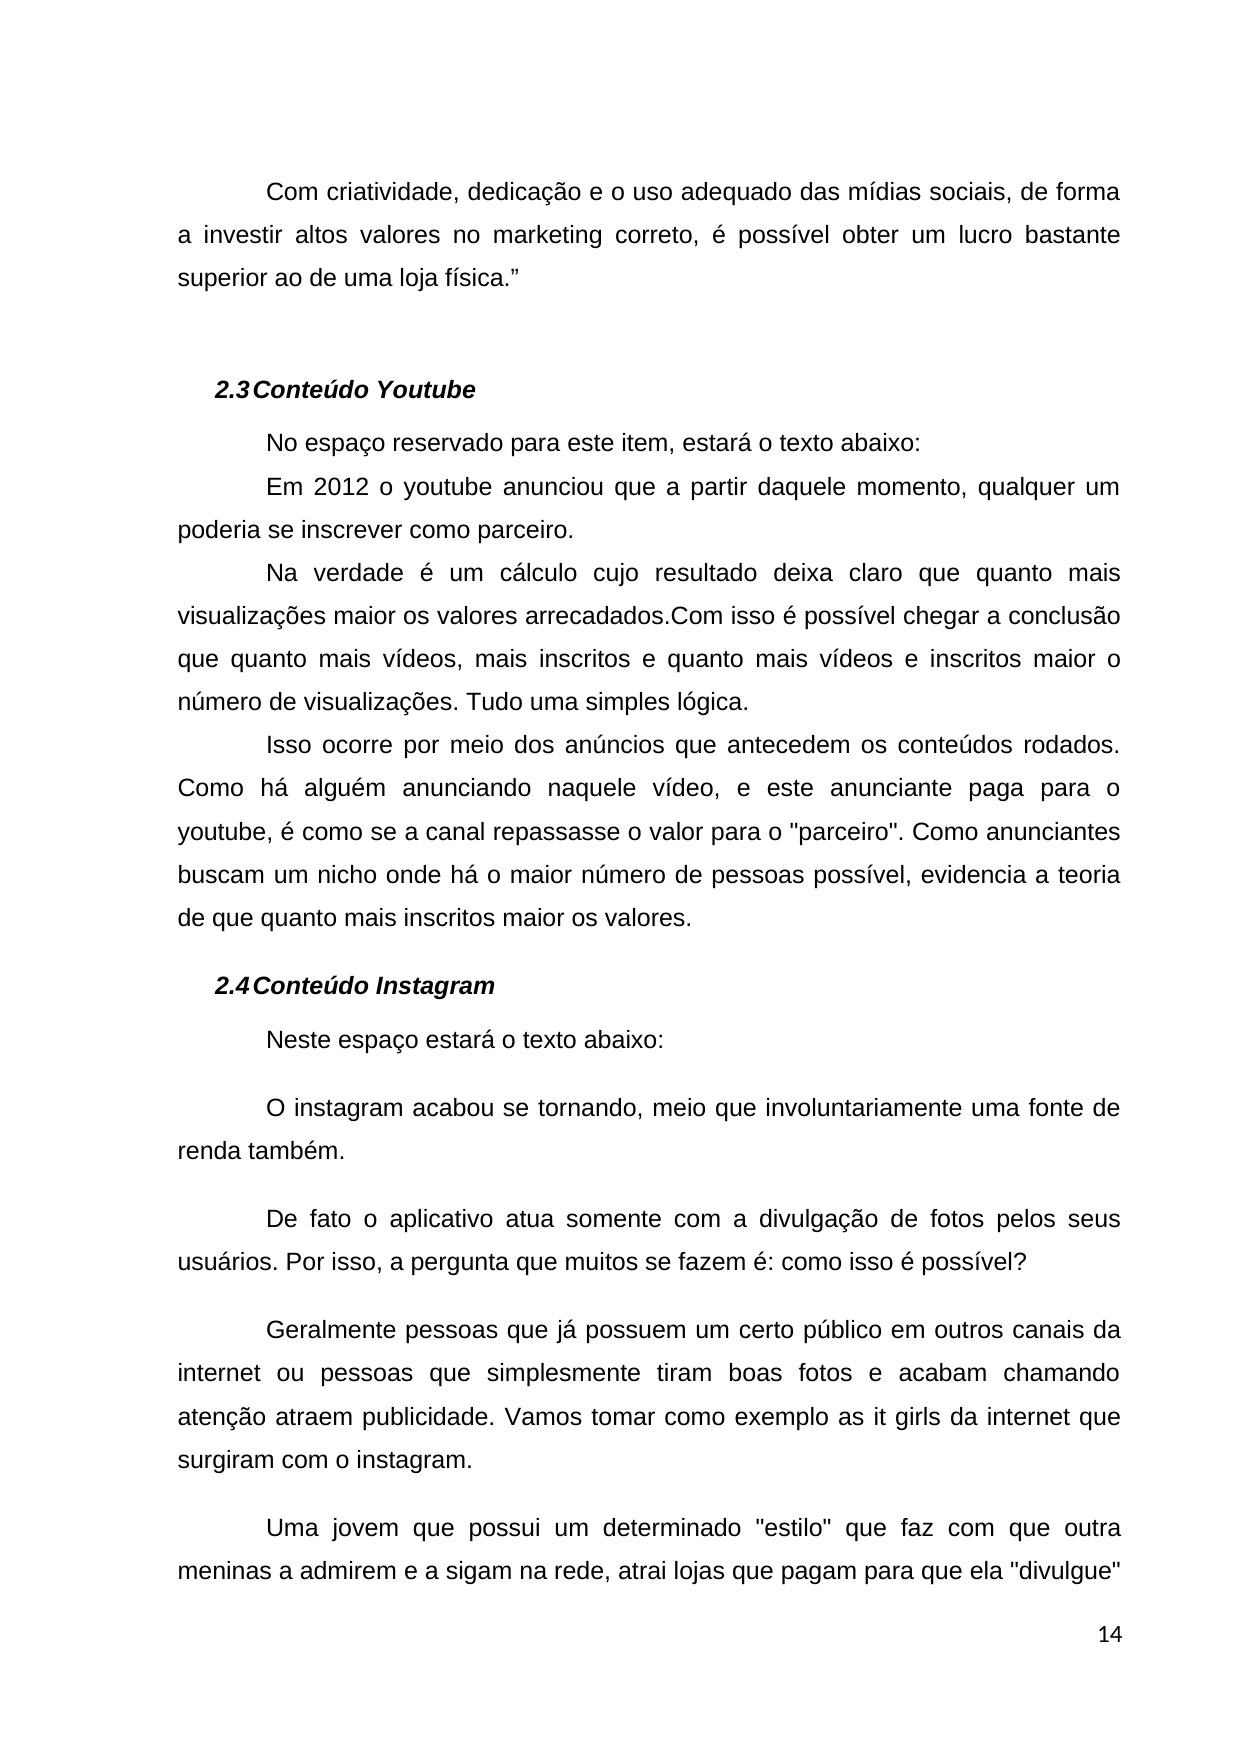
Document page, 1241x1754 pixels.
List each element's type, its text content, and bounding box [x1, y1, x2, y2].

list Conteúdo Youtube [215, 375, 1122, 403]
list Conteúdo Instagram [215, 971, 1122, 1000]
text Neste espaço estará o texto abaixo: [177, 1025, 1122, 1053]
text De fato o aplicativo atua somente com a divulgação de fotos pelos seus usuários. Por isso, a pergunta que muitos se fazem é: como isso é possível? [177, 1204, 1122, 1276]
text Geralmente pessoas que já possuem um certo público em outros canais da internet ou pessoas que simplesmente tiram boas fotos e acabam chamando atenção atraem publicidade. Vamos tomar como exemplo as it girls da internet que surgiram com o instagram. [177, 1315, 1122, 1473]
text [177, 1513, 1122, 1585]
text Em 2012 o youtube anunciou que a partir daquele momento, qualquer um poderia se inscrever como parceiro. [177, 472, 1122, 543]
text O instagram acabou se tornando, meio que involuntariamente uma fonte de renda também. [177, 1093, 1122, 1165]
text No espaço reservado para este item, estará o texto abaixo: [177, 428, 1122, 457]
text Com criatividade, dedicação e o uso adequado das mídias sociais, de forma a investir altos valores no marketing correto, é possível obter um lucro bastante superior ao de uma loja física.” [177, 177, 1122, 292]
text Na verdade é um cálculo cujo resultado deixa claro que quanto mais visualizações maior os valores arrecadados.Com isso é possível chegar a conclusão que quanto mais vídeos, mais inscritos e quanto mais vídeos e inscritos maior o número de visualizações. Tudo uma simples lógica. [177, 558, 1122, 716]
text Isso ocorre por meio dos anúncios que antecedem os conteúdos rodados. Como há alguém anunciando naquele vídeo, e este anunciante paga para o youtube, é como se a canal repassasse o valor para o "parceiro". Como anunciantes buscam um nicho onde há o maior número de pessoas possível, evidencia a teoria de que quanto mais inscritos maior os valores. [177, 730, 1122, 932]
